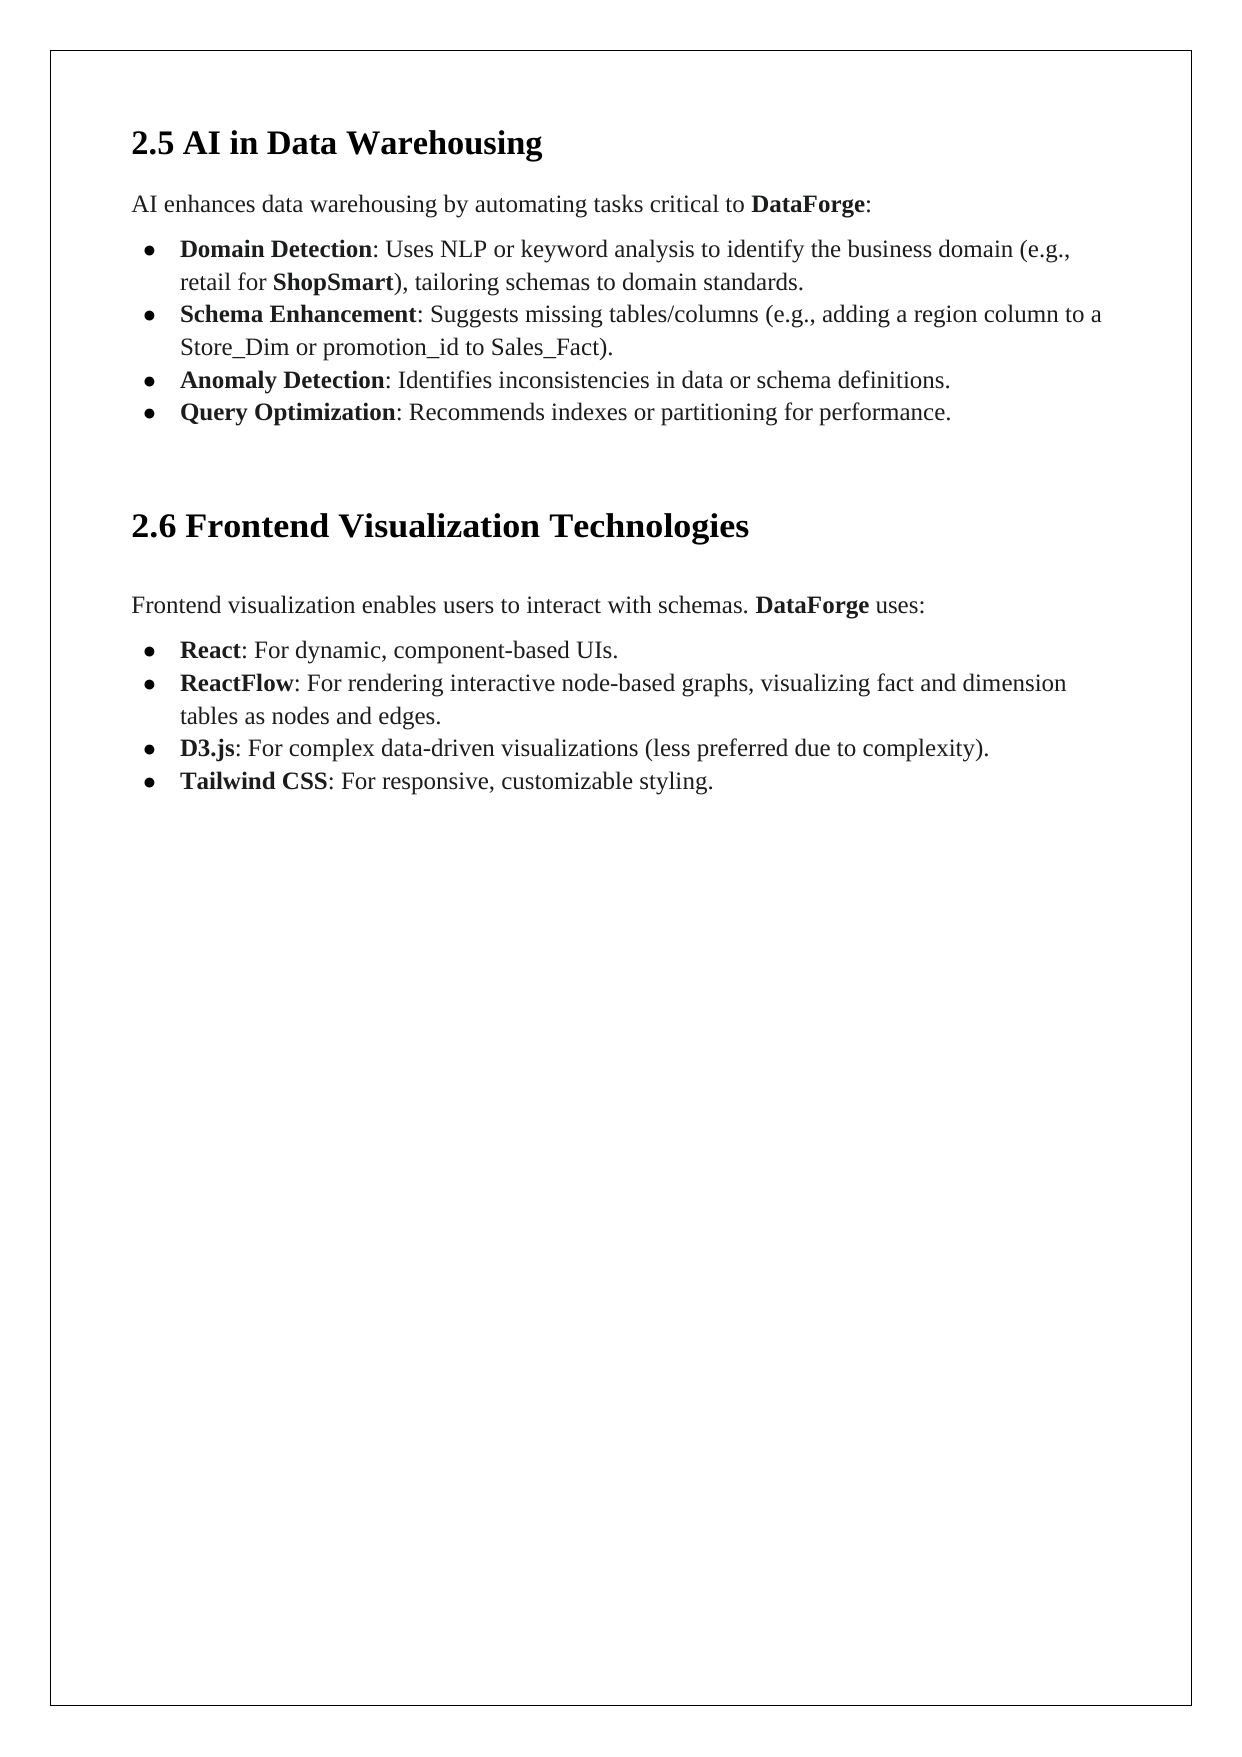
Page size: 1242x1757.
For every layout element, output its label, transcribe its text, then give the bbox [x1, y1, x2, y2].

subtitle 2.5 AI in Data Warehousing [131, 122, 1117, 162]
list Tailwind CSS: For responsive, customizable styling. [142, 766, 1117, 795]
text AI enhances data warehousing by automating tasks critical to DataForge: [131, 189, 1117, 217]
subtitle 2.6 Frontend Visualization Technologies [131, 506, 1117, 545]
list Schema Enhancement: Suggests missing tables/columns (e.g., adding a region column to a Store_Dim or promotion_id to Sales_Fact). [142, 299, 1117, 361]
list Query Optimization: Recommends indexes or partitioning for performance. [142, 397, 1117, 426]
list Domain Detection: Uses NLP or keyword analysis to identify the business domain (e.g., retail for ShopSmart), tailoring schemas to domain standards. [142, 234, 1117, 295]
list Anomaly Detection: Identifies inconsistencies in data or schema definitions. [142, 365, 1117, 393]
text Frontend visualization enables users to interact with schemas. DataForge uses: [131, 590, 1117, 619]
list D3.js: For complex data-driven visualizations (less preferred due to complexity). [142, 733, 1117, 762]
list ReactFlow: For rendering interactive node-based graphs, visualizing fact and dimension tables as nodes and edges. [142, 668, 1117, 729]
list React: For dynamic, component-based UIs. [142, 635, 1117, 664]
